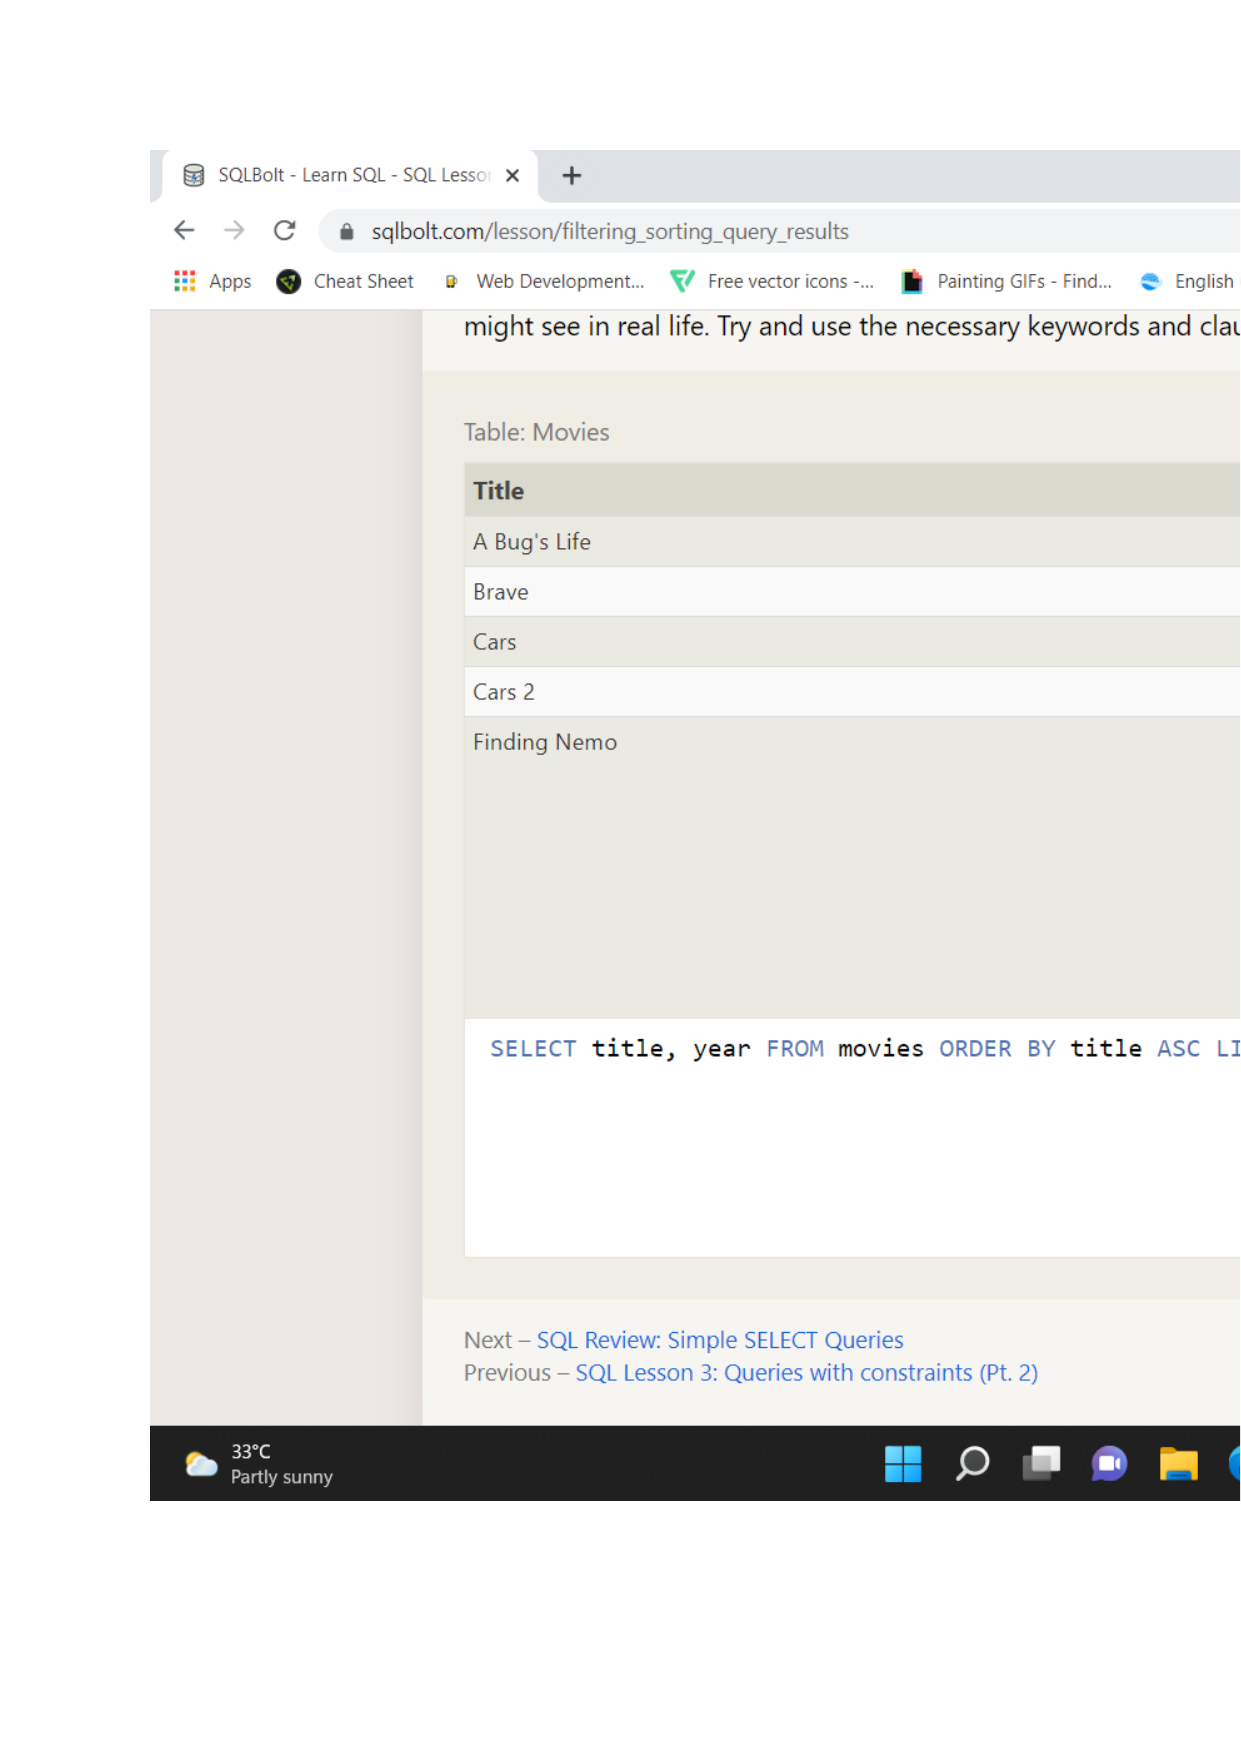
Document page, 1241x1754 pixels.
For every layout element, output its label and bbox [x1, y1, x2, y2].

picture [150, 150, 1241, 1501]
